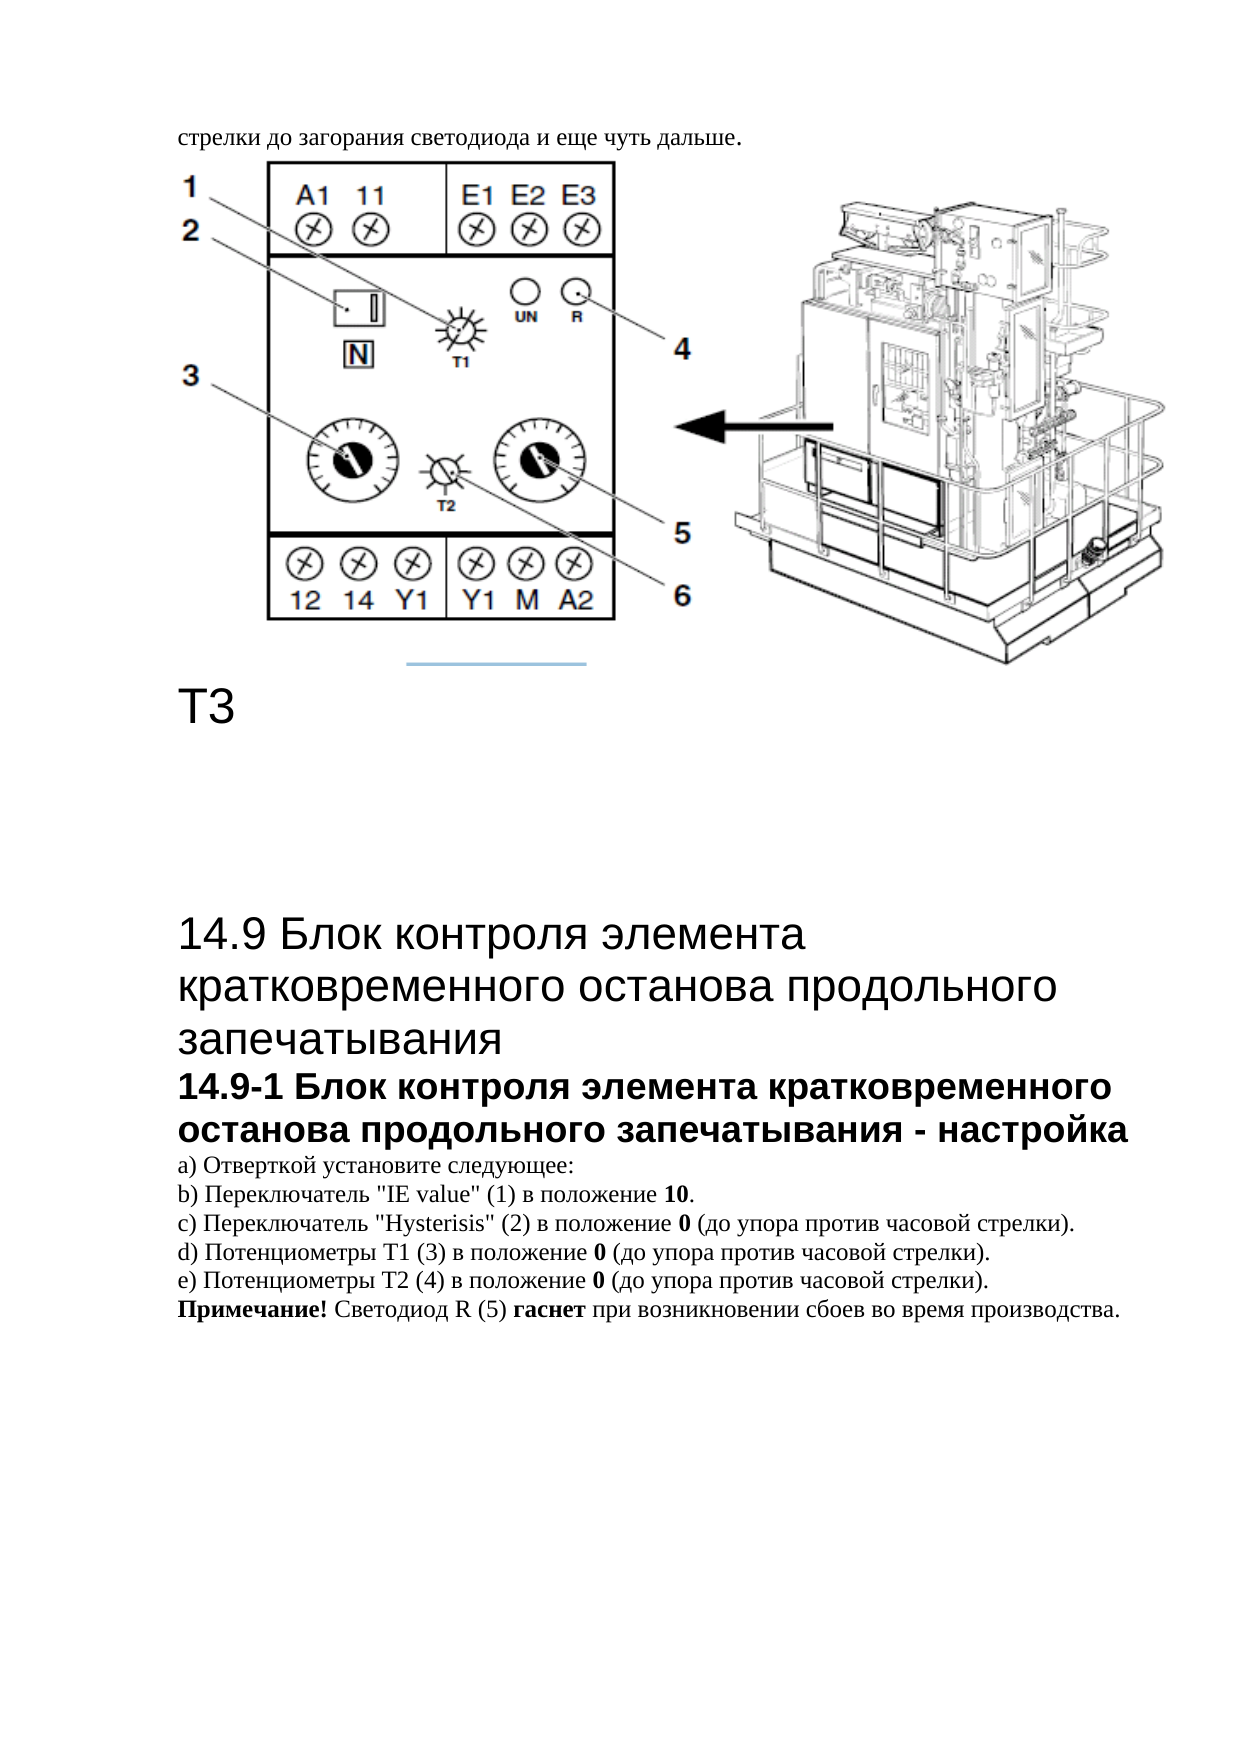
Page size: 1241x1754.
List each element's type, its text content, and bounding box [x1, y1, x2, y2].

text 14.9-1 Блок контроля элемента кратковременного [177, 1064, 1152, 1107]
text c) Переключатель "Hysterisis" (2) в положение 0 (до упора против часовой стрелки). [177, 1208, 1152, 1237]
text стрелки до загорания светодиода и еще чуть дальше. T3 [177, 666, 1152, 734]
text e) Потенциометры T2 (4) в положение 0 (до упора против часовой стрелки). [177, 1266, 1152, 1294]
text стрелки до загорания светодиода и еще чуть дальше. T3 [177, 118, 1152, 152]
text 14.9 Блок контроля элемента кратковременного останова продольного запечатывания [177, 906, 1152, 1064]
text d) Потенциометры T1 (3) в положение 0 (до упора против часовой стрелки). [177, 1237, 1152, 1266]
text a) Отверткой установите следующее: [177, 1151, 1152, 1179]
text b) Переключатель "IE value" (1) в положение 10. [177, 1179, 1152, 1208]
text останова продольного запечатывания - настройка [177, 1107, 1152, 1151]
text Примечание! Светодиод R (5) гаснет при возникновении сбоев во время производства. [177, 1294, 1152, 1323]
picture [177, 152, 1196, 666]
